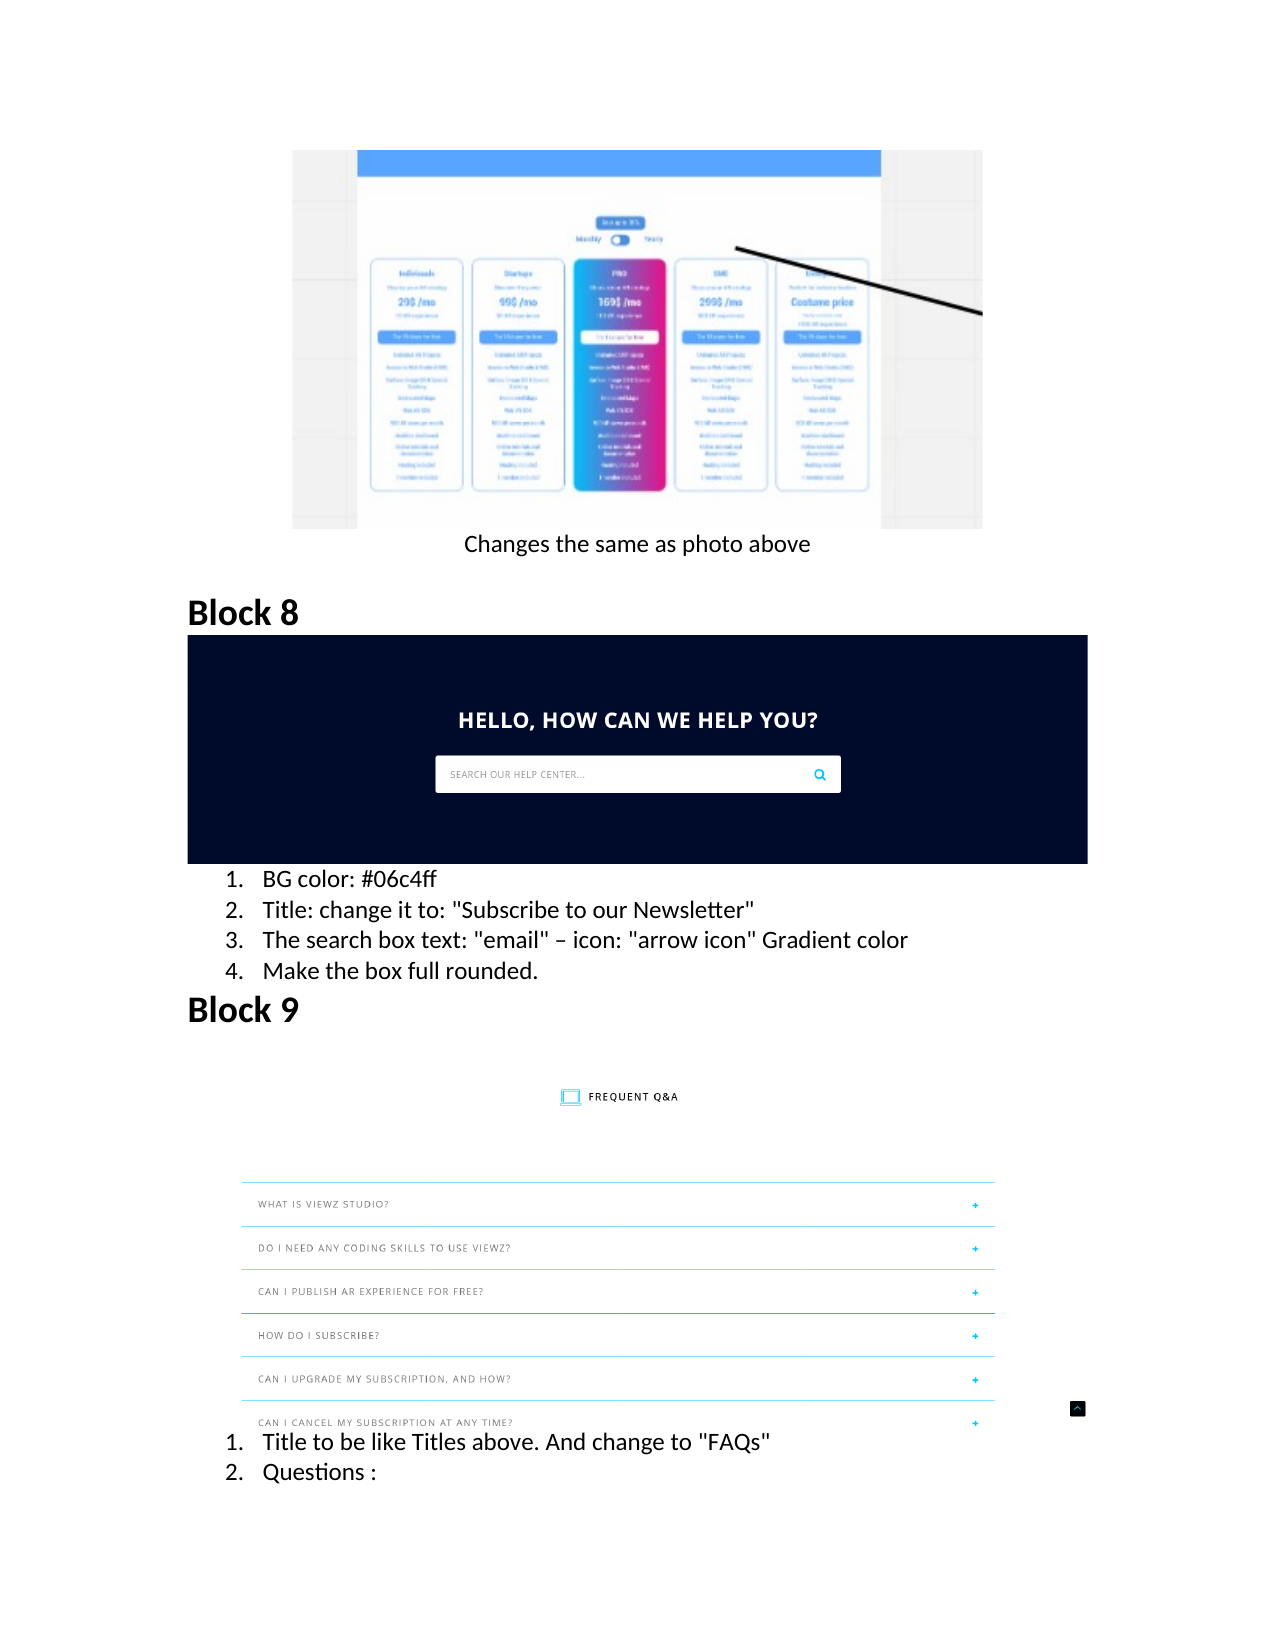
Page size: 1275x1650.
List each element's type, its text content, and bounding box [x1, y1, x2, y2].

picture [292, 150, 983, 529]
text Block 8 [187, 589, 1087, 635]
list Title: change it to: "Subscribe to our Newsletter" [225, 894, 1087, 924]
list Questions : [225, 1456, 1087, 1487]
text Changes the same as photo above [187, 528, 1087, 559]
list The search box text: "email" – icon: "arrow icon" Gradient color [225, 924, 1087, 955]
picture [187, 635, 1088, 864]
picture [187, 1031, 1088, 1426]
list Title to be like Titles above. And change to "FAQs" [225, 1426, 1087, 1456]
list Make the box full rounded. [225, 955, 1087, 986]
list BG color: #06c4ff [225, 864, 1087, 894]
text Block 9 [187, 986, 1087, 1031]
